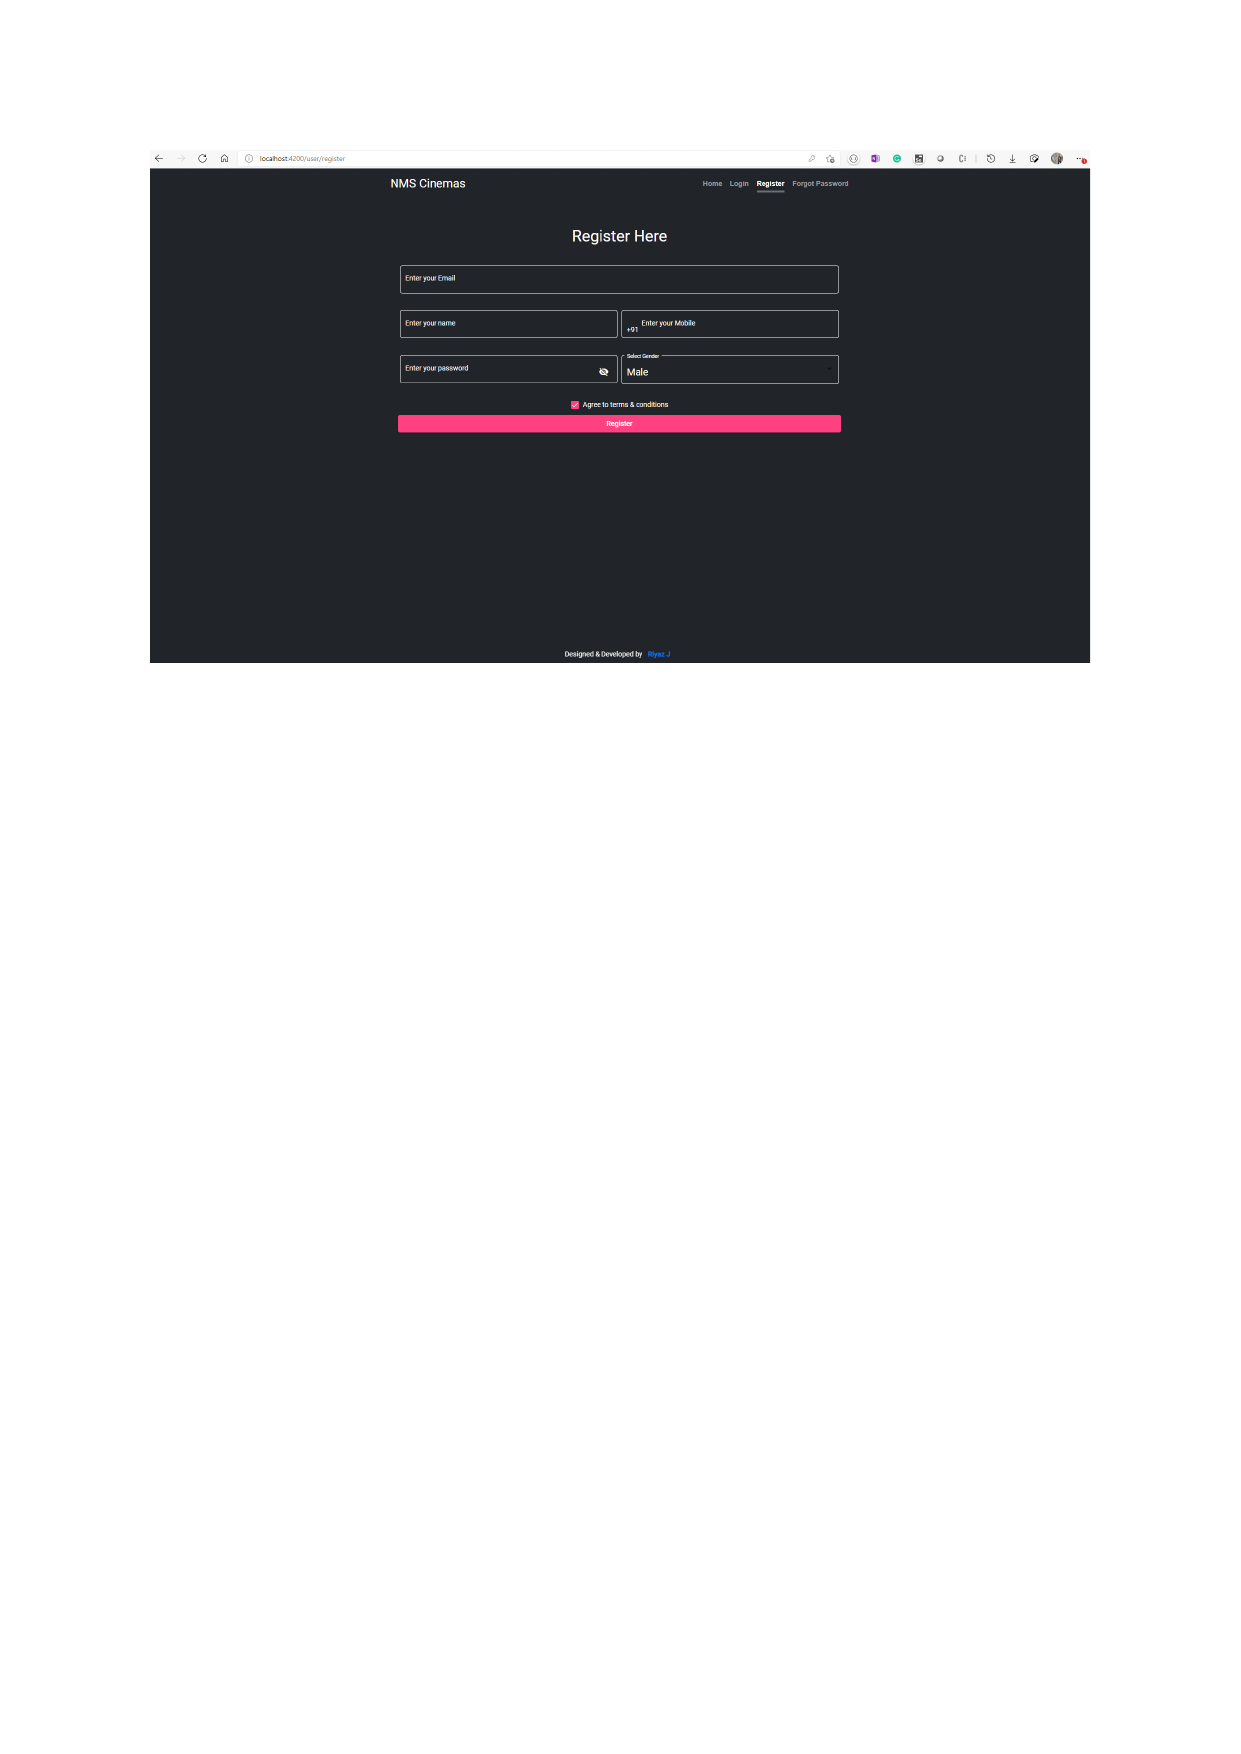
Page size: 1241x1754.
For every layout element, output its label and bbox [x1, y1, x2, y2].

picture [150, 150, 1091, 663]
